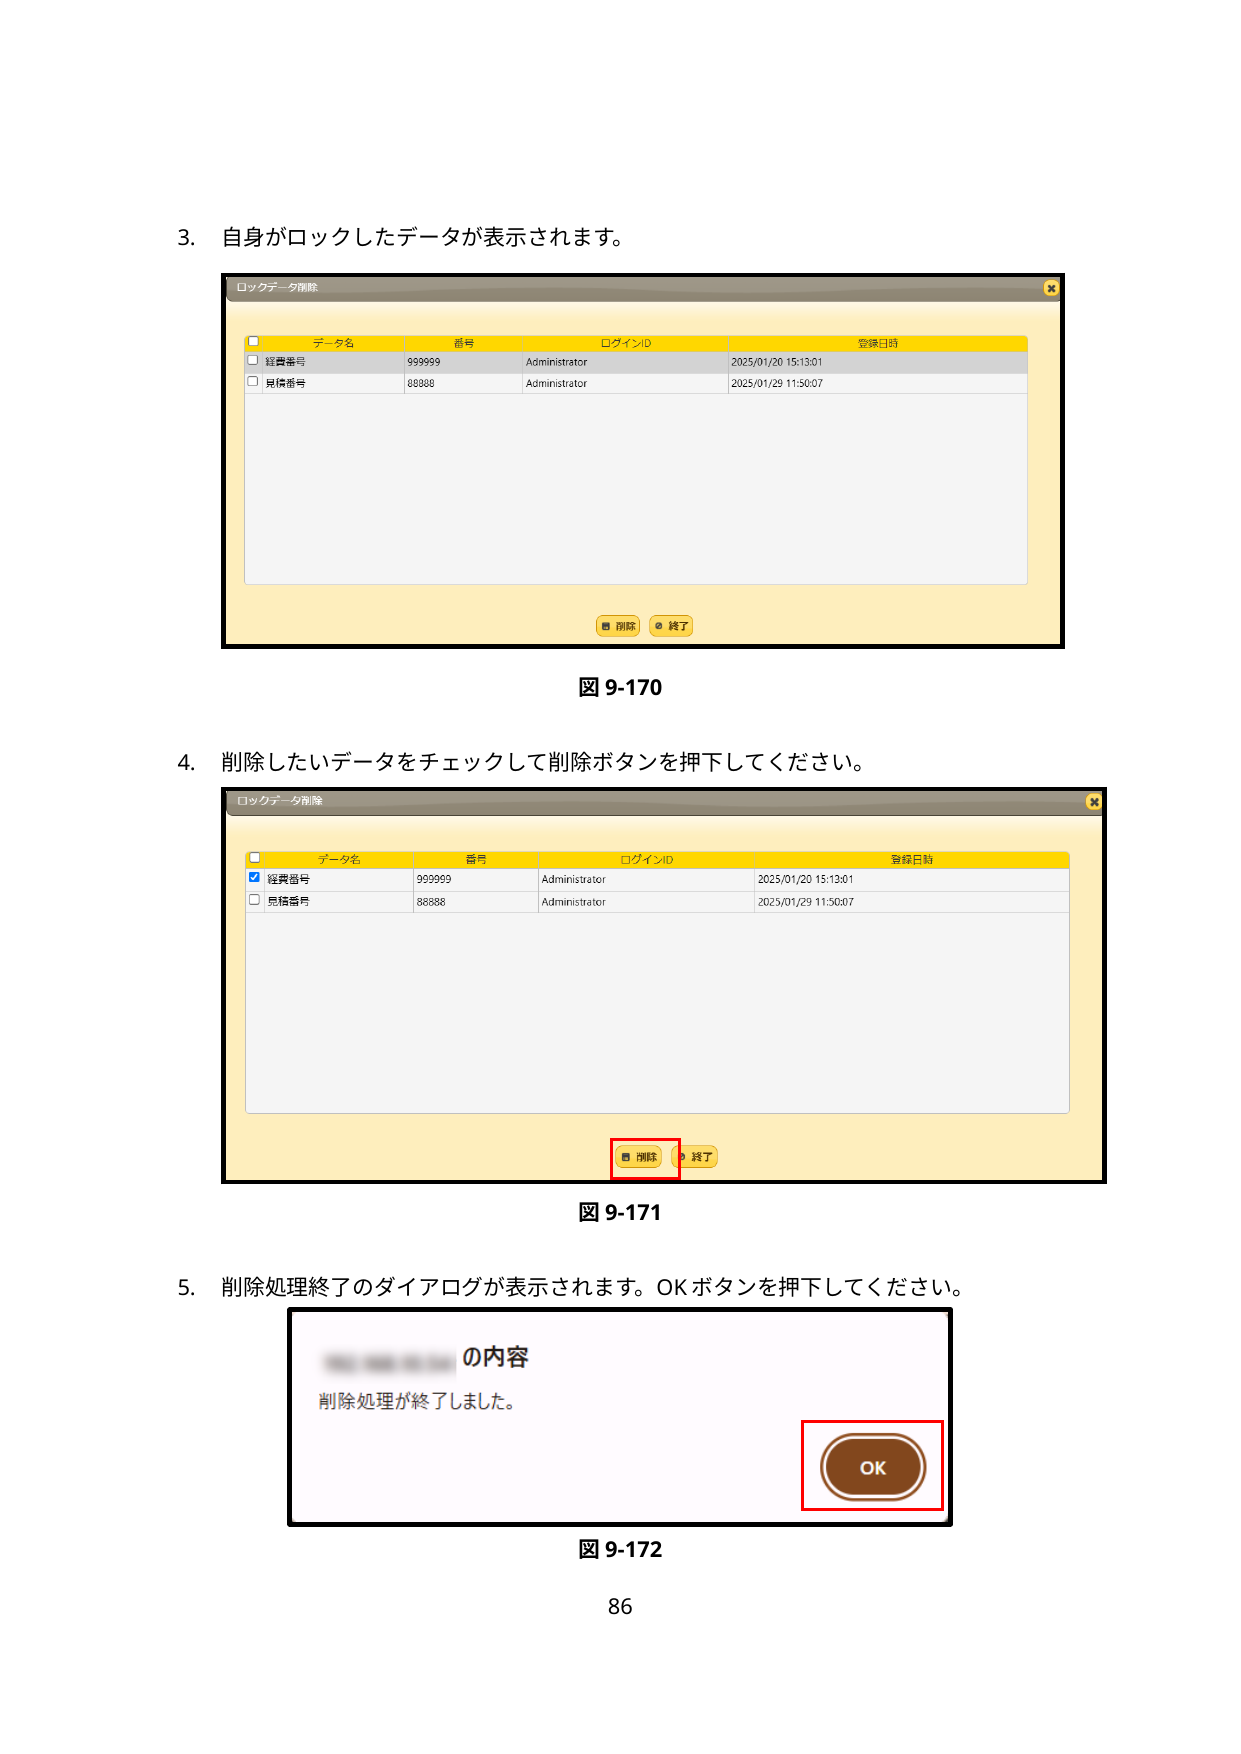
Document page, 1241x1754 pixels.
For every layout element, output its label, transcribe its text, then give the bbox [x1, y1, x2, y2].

list 削除処理終了のダイアログが表示されます。OKボタンを押下してください。 [177, 1267, 1063, 1304]
picture [292, 1312, 948, 1522]
list 削除したいデータをチェックして削除ボタンを押下してください。 [177, 742, 1063, 779]
list 自身がロックしたデータが表示されます。 [177, 217, 1063, 254]
picture [613, 1141, 678, 1177]
text 図 9-4 [177, 1192, 1063, 1229]
text 図 9-3 [177, 667, 1063, 704]
picture [226, 791, 1102, 1180]
picture [226, 277, 1060, 644]
